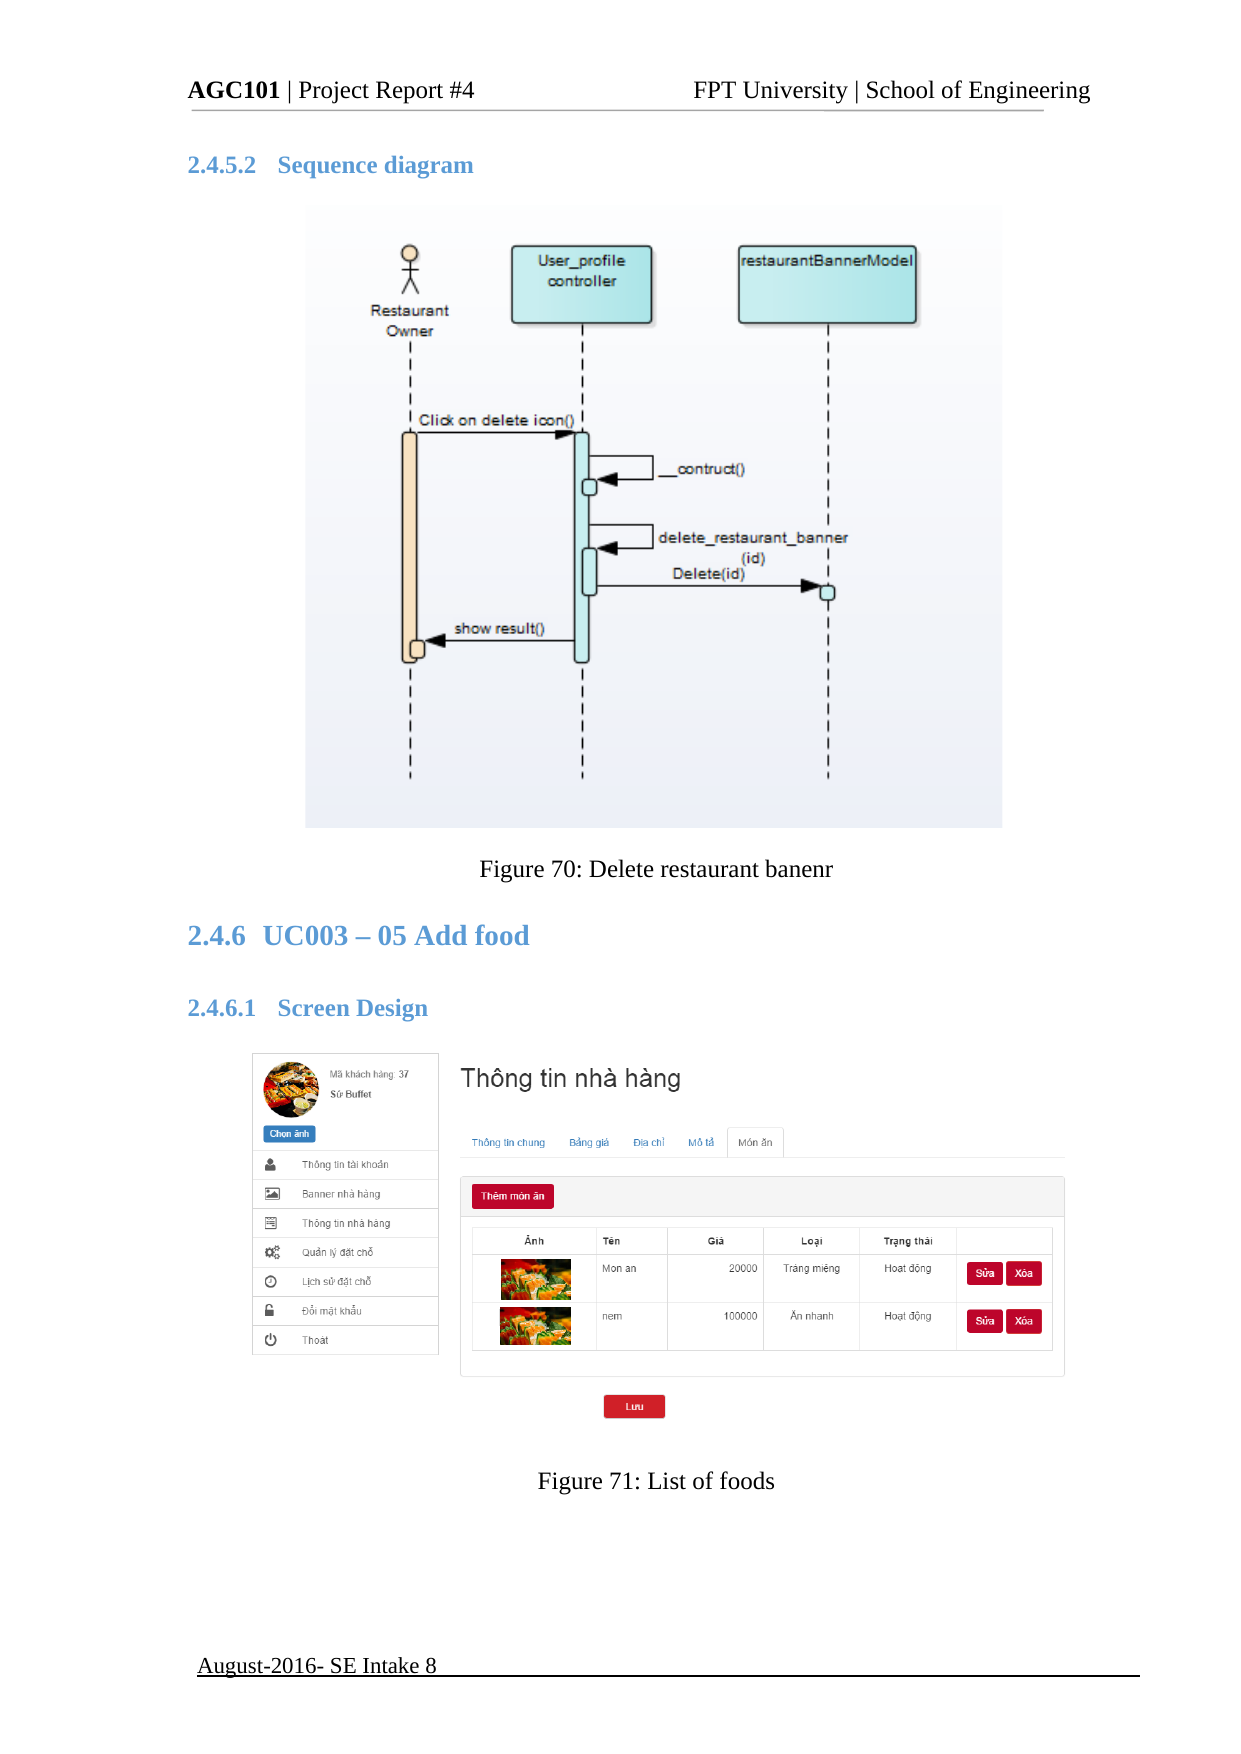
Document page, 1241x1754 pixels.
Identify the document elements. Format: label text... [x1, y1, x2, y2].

picture [305, 205, 1003, 828]
picture [221, 1049, 1086, 1439]
subtitle Sequence diagram [187, 150, 1120, 179]
subtitle UC003 – 05 Add food [187, 918, 1120, 952]
subtitle Screen Design [187, 993, 1120, 1022]
text Figure 70: Delete restaurant banenr [192, 854, 1120, 883]
text Figure 71: List of foods [192, 1466, 1120, 1494]
